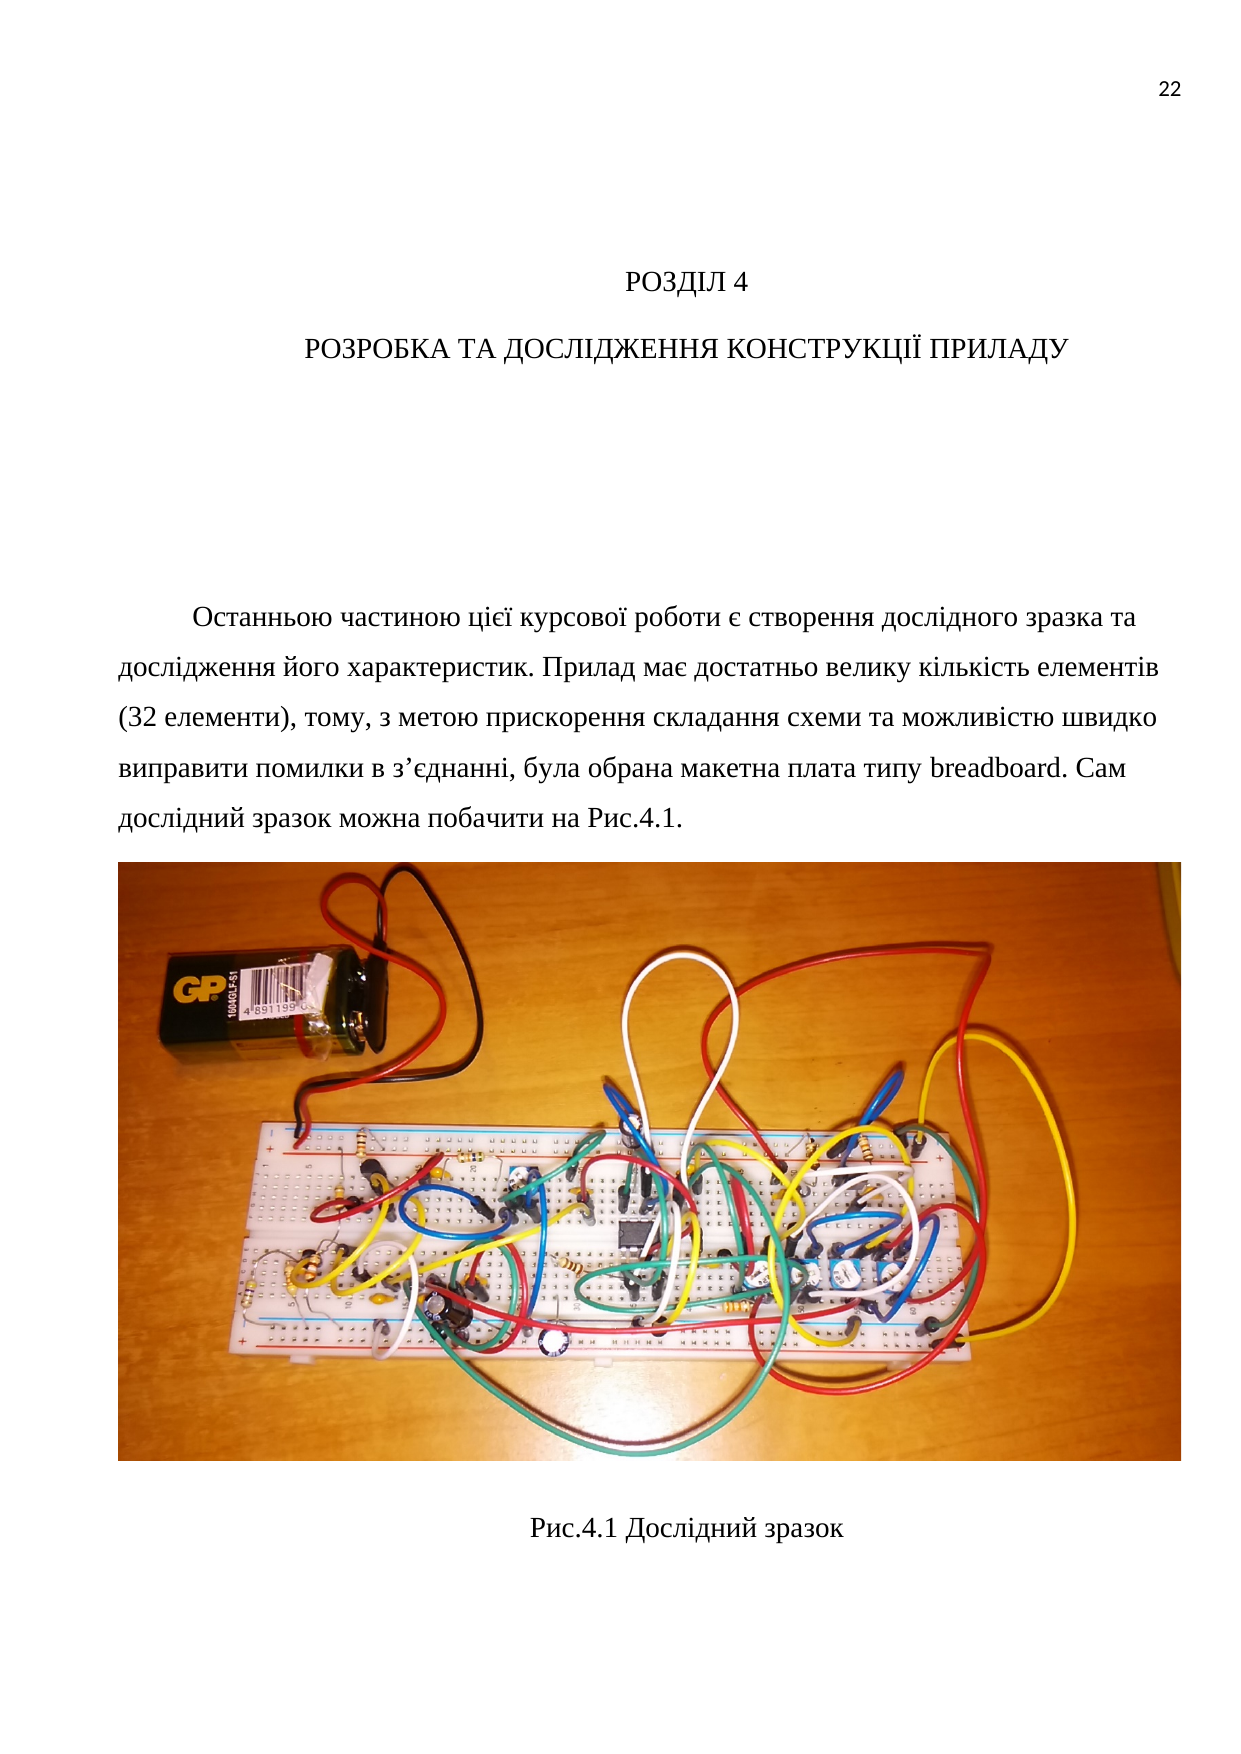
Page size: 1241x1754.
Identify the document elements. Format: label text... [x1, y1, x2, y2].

picture [118, 862, 1182, 1461]
text Рис.4.1 Дослідний зразок [118, 1461, 1181, 1544]
text РОЗДІЛ 4 [118, 264, 1181, 297]
text РОЗРОБКА ТА ДОСЛІДЖЕННЯ КОНСТРУКЦІЇ ПРИЛАДУ [118, 331, 1181, 364]
text Останньою частиною цієї курсової роботи є створення дослідного зразка та дослідження його характеристик. Прилад має достатньо велику кількість елементів (32 елементи), тому, з метою прискорення складання схеми та можливістю швидко виправити помилки в з’єднанні, була обрана макетна плата типу breadboard. Сам дослідний зразок можна побачити на Рис.4.1. [118, 599, 1181, 833]
